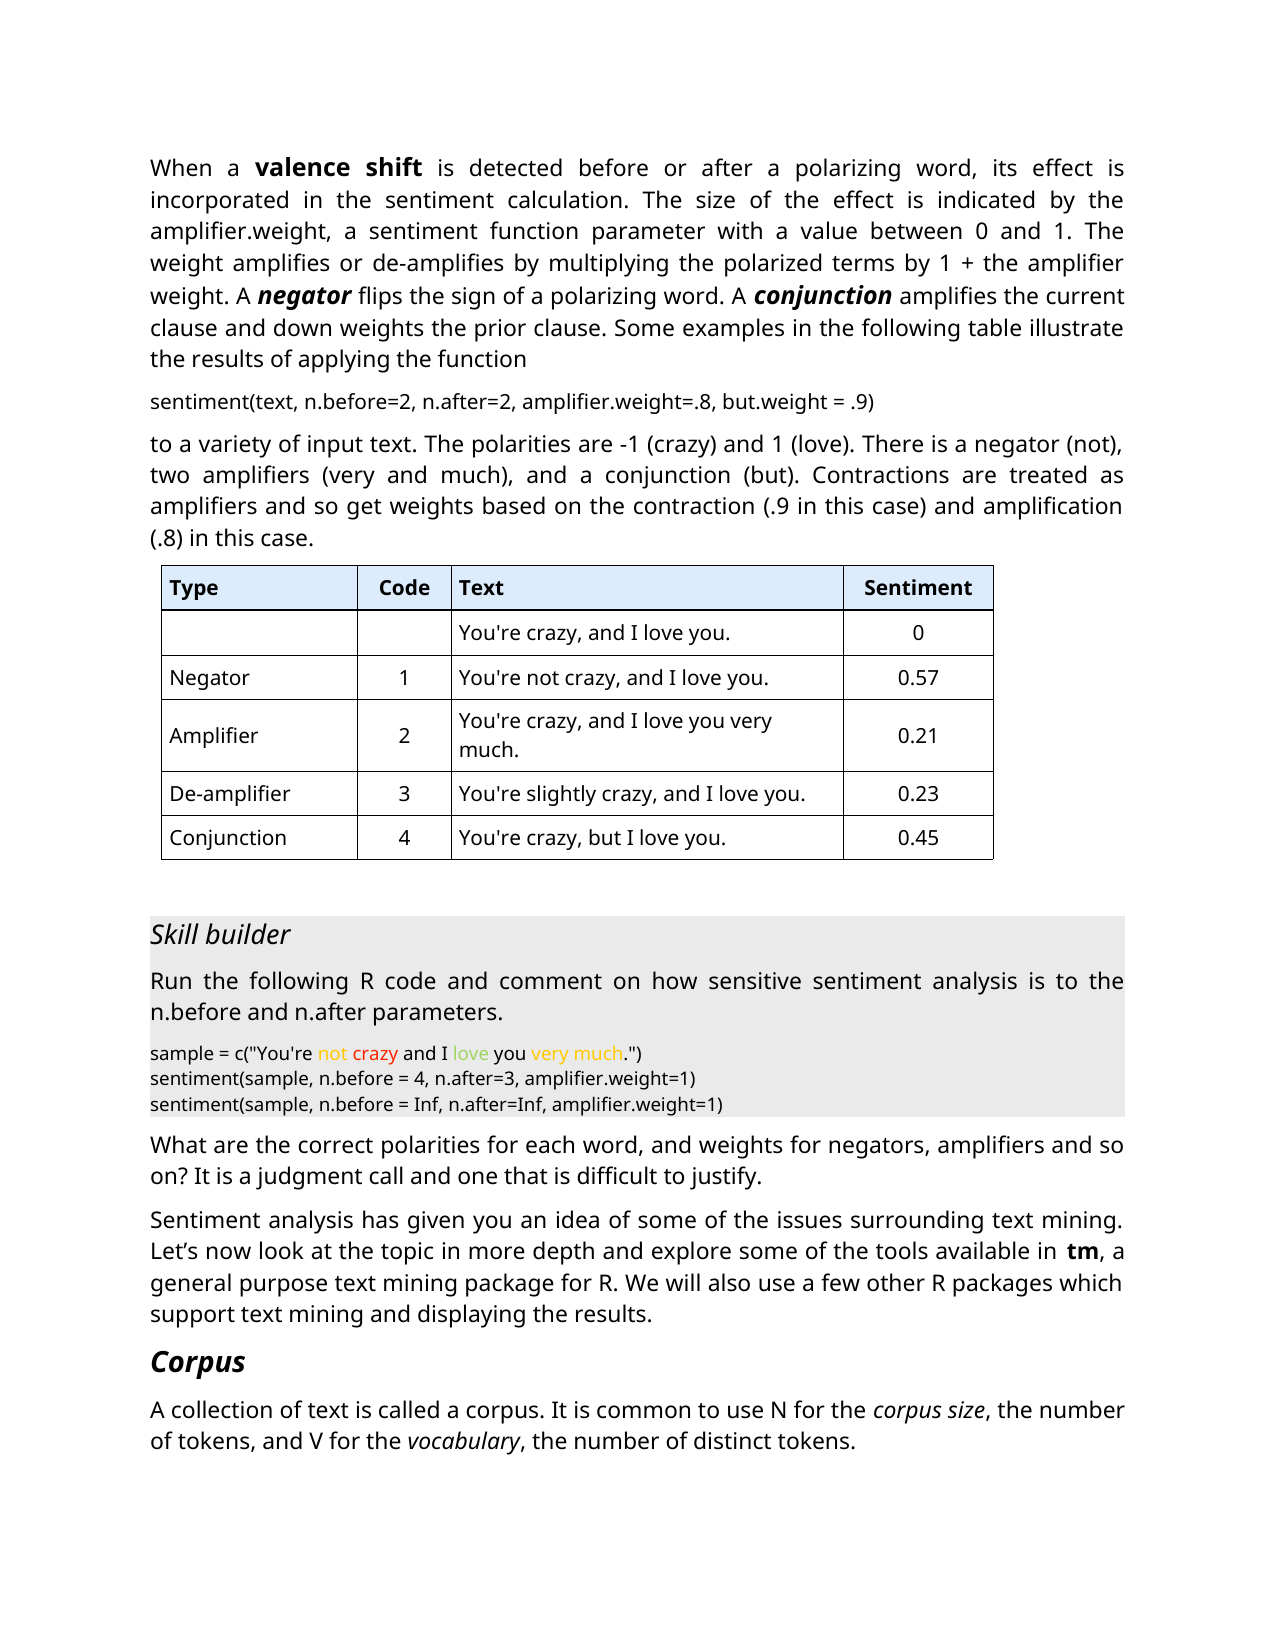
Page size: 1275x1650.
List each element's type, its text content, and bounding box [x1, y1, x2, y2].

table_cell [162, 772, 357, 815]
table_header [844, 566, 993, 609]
text When a valence shift is detected before or after a polarizing word, its effect is incorporated in the sentiment calculation. The size of the effect is indicated by the amplifier.weight, a sentiment function parameter with a value between 0 and 1. The weight amplifies or de-amplifies by multiplying the polarized terms by 1 + the amplifier weight. A negator flips the sign of a polarizing word. A conjunction amplifies the current clause and down weights the prior clause. Some examples in the following table illustrate the results of applying the function [150, 150, 1125, 374]
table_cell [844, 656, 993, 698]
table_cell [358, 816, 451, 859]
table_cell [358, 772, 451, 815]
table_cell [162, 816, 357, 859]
text to a variety of input text. The polarities are -1 (crazy) and 1 (love). There is a negator (not), two amplifiers (very and much), and a conjunction (but). Contractions are treated as amplifiers and so get weights based on the contraction (.9 in this case) and amplification (.8) in this case. [150, 428, 1125, 553]
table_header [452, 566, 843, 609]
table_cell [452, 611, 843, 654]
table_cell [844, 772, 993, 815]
subtitle Corpus [150, 1342, 1125, 1381]
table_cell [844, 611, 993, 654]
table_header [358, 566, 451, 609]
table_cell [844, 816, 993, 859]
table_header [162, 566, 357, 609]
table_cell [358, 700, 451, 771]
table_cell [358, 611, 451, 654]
text Run the following R code and comment on how sensitive sentiment analysis is to the n.before and n.after parameters. [150, 965, 1125, 1027]
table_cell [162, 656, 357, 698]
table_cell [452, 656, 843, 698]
text sentiment(text, n.before=2, n.after=2, amplifier.weight=.8, but.weight = .9) [150, 387, 1125, 415]
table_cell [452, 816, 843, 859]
text A collection of text is called a corpus. It is common to use N for the corpus size, the number of tokens, and V for the vocabulary, the number of distinct tokens. [150, 1394, 1125, 1456]
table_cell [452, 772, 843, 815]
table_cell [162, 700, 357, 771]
text sentiment(sample, n.before = 4, n.after=3, amplifier.weight=1) [150, 1066, 1125, 1091]
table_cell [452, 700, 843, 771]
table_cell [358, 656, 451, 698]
text What are the correct polarities for each word, and weights for negators, amplifiers and so on? It is a judgment call and one that is difficult to justify. [150, 1129, 1125, 1192]
subtitle Skill builder [150, 916, 1125, 952]
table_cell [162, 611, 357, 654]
text sentiment(sample, n.before = Inf, n.after=Inf, amplifier.weight=1) [150, 1091, 1125, 1117]
text sample = c("You're not crazy and I love you very much.") [150, 1040, 1125, 1066]
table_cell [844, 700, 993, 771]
text Sentiment analysis has given you an idea of some of the issues surrounding text mining. Let’s now look at the topic in more depth and explore some of the tools available in tm, a general purpose text mining package for R. We will also use a few other R packages which support text mining and displaying the results. [150, 1204, 1125, 1329]
